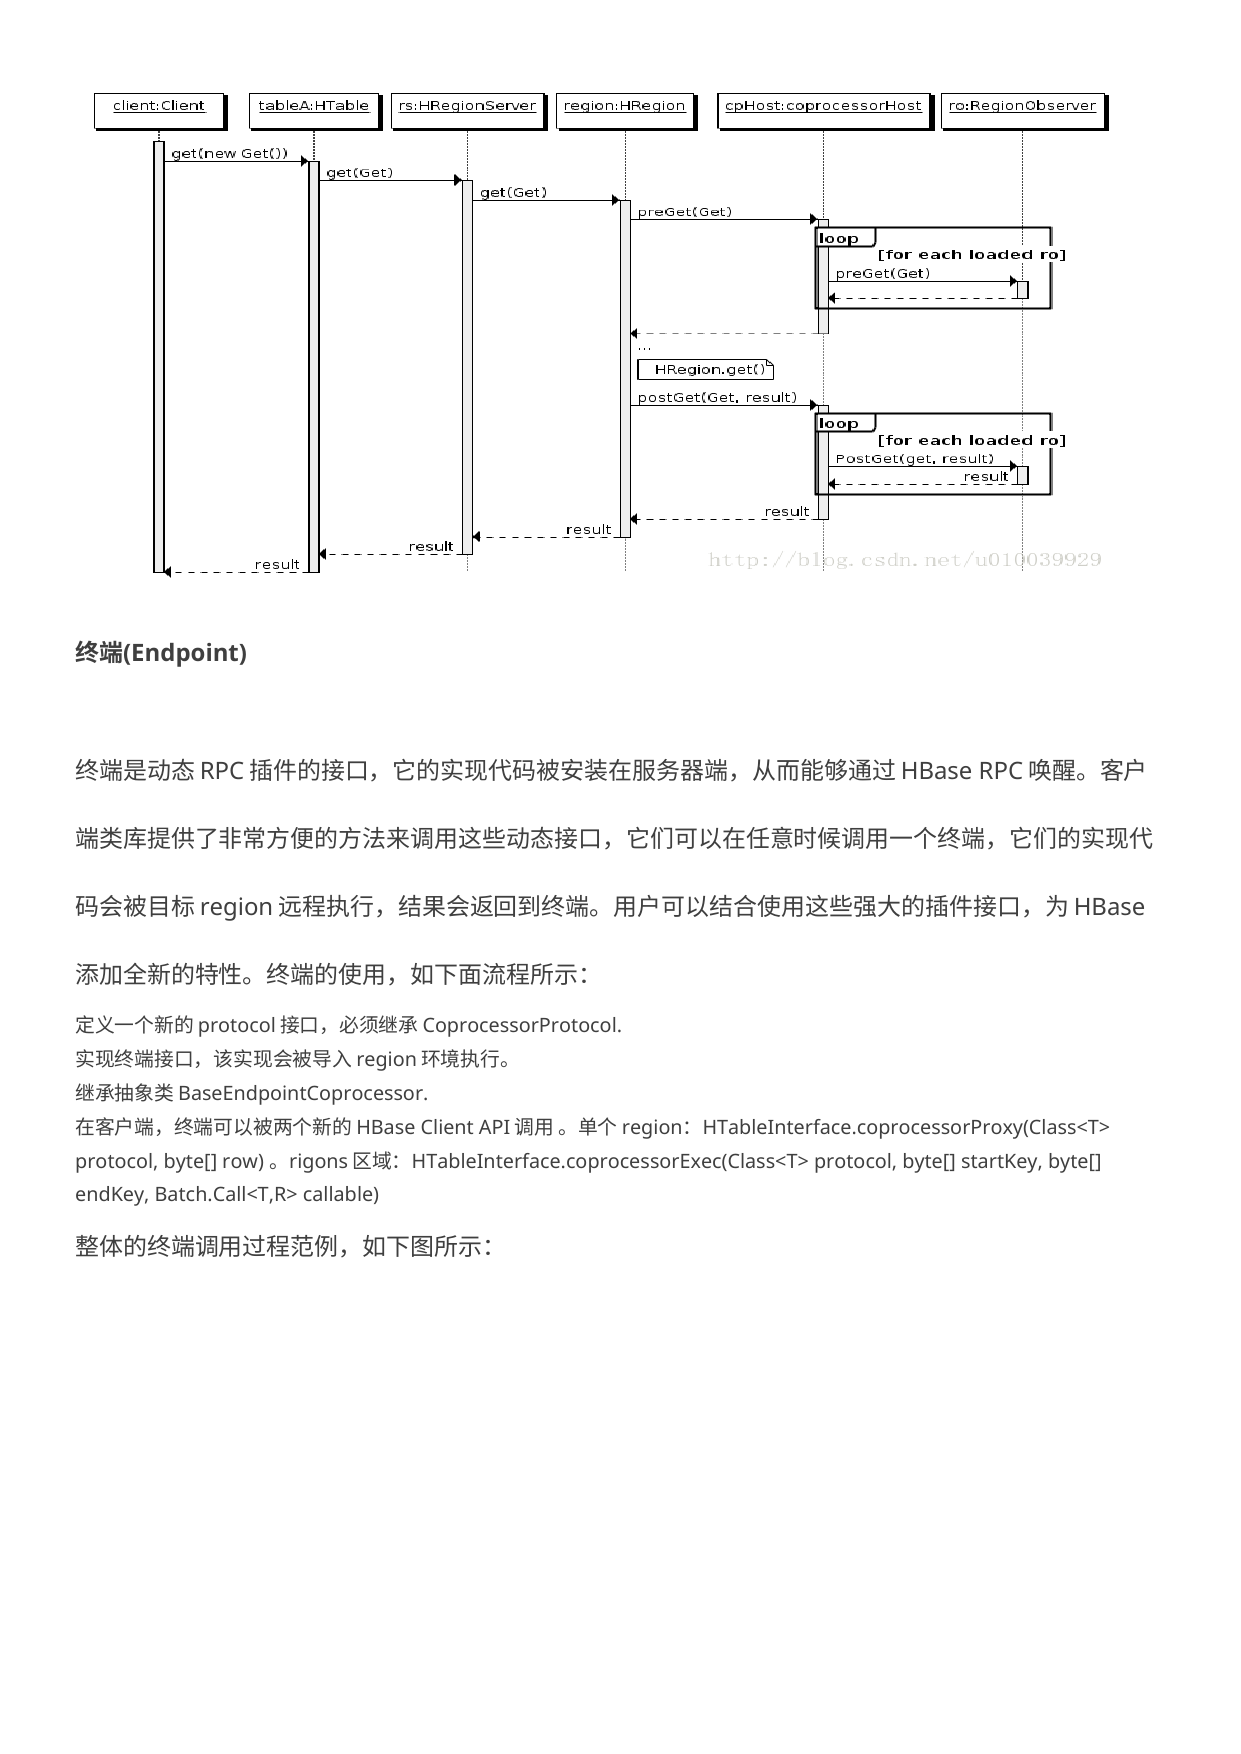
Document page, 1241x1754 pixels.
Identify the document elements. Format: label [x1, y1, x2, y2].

picture [75, 88, 1118, 579]
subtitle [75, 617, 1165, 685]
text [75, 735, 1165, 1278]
